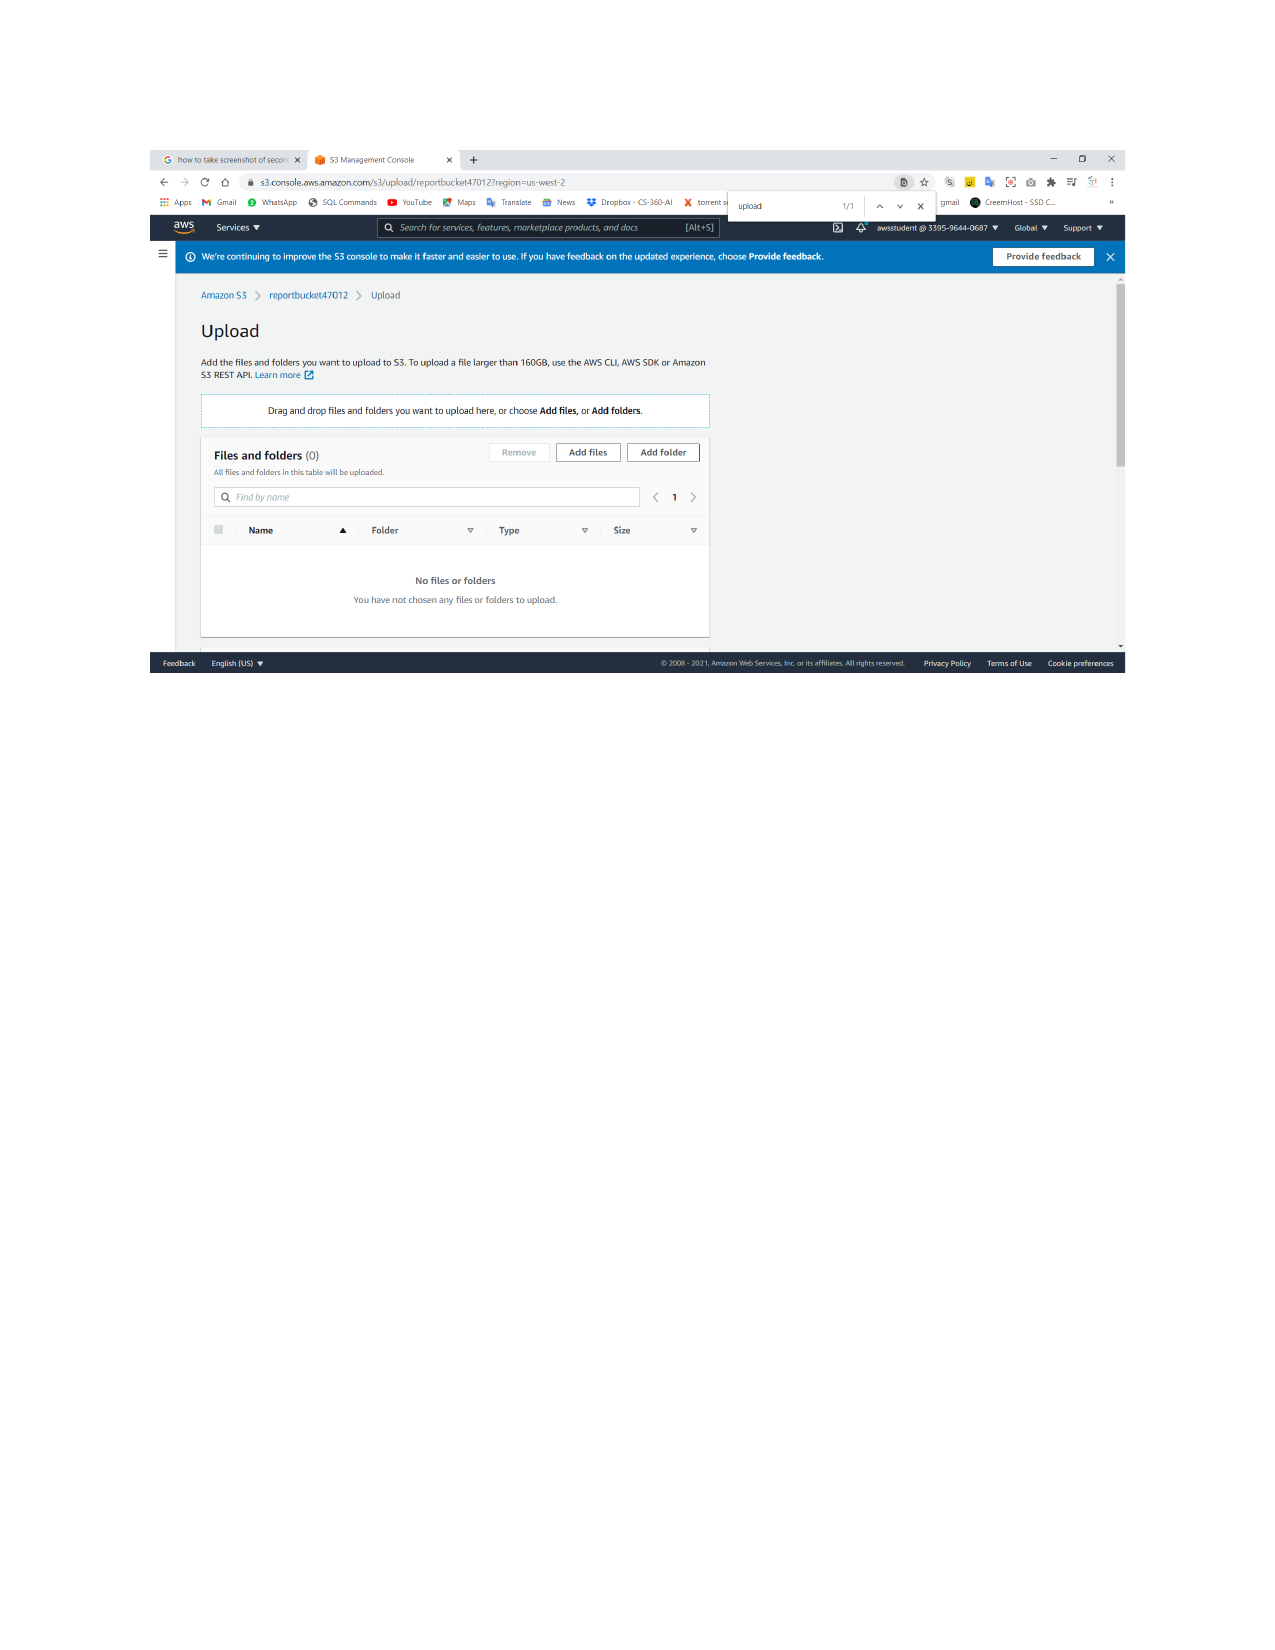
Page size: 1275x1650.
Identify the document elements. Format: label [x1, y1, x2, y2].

picture [150, 150, 1125, 673]
